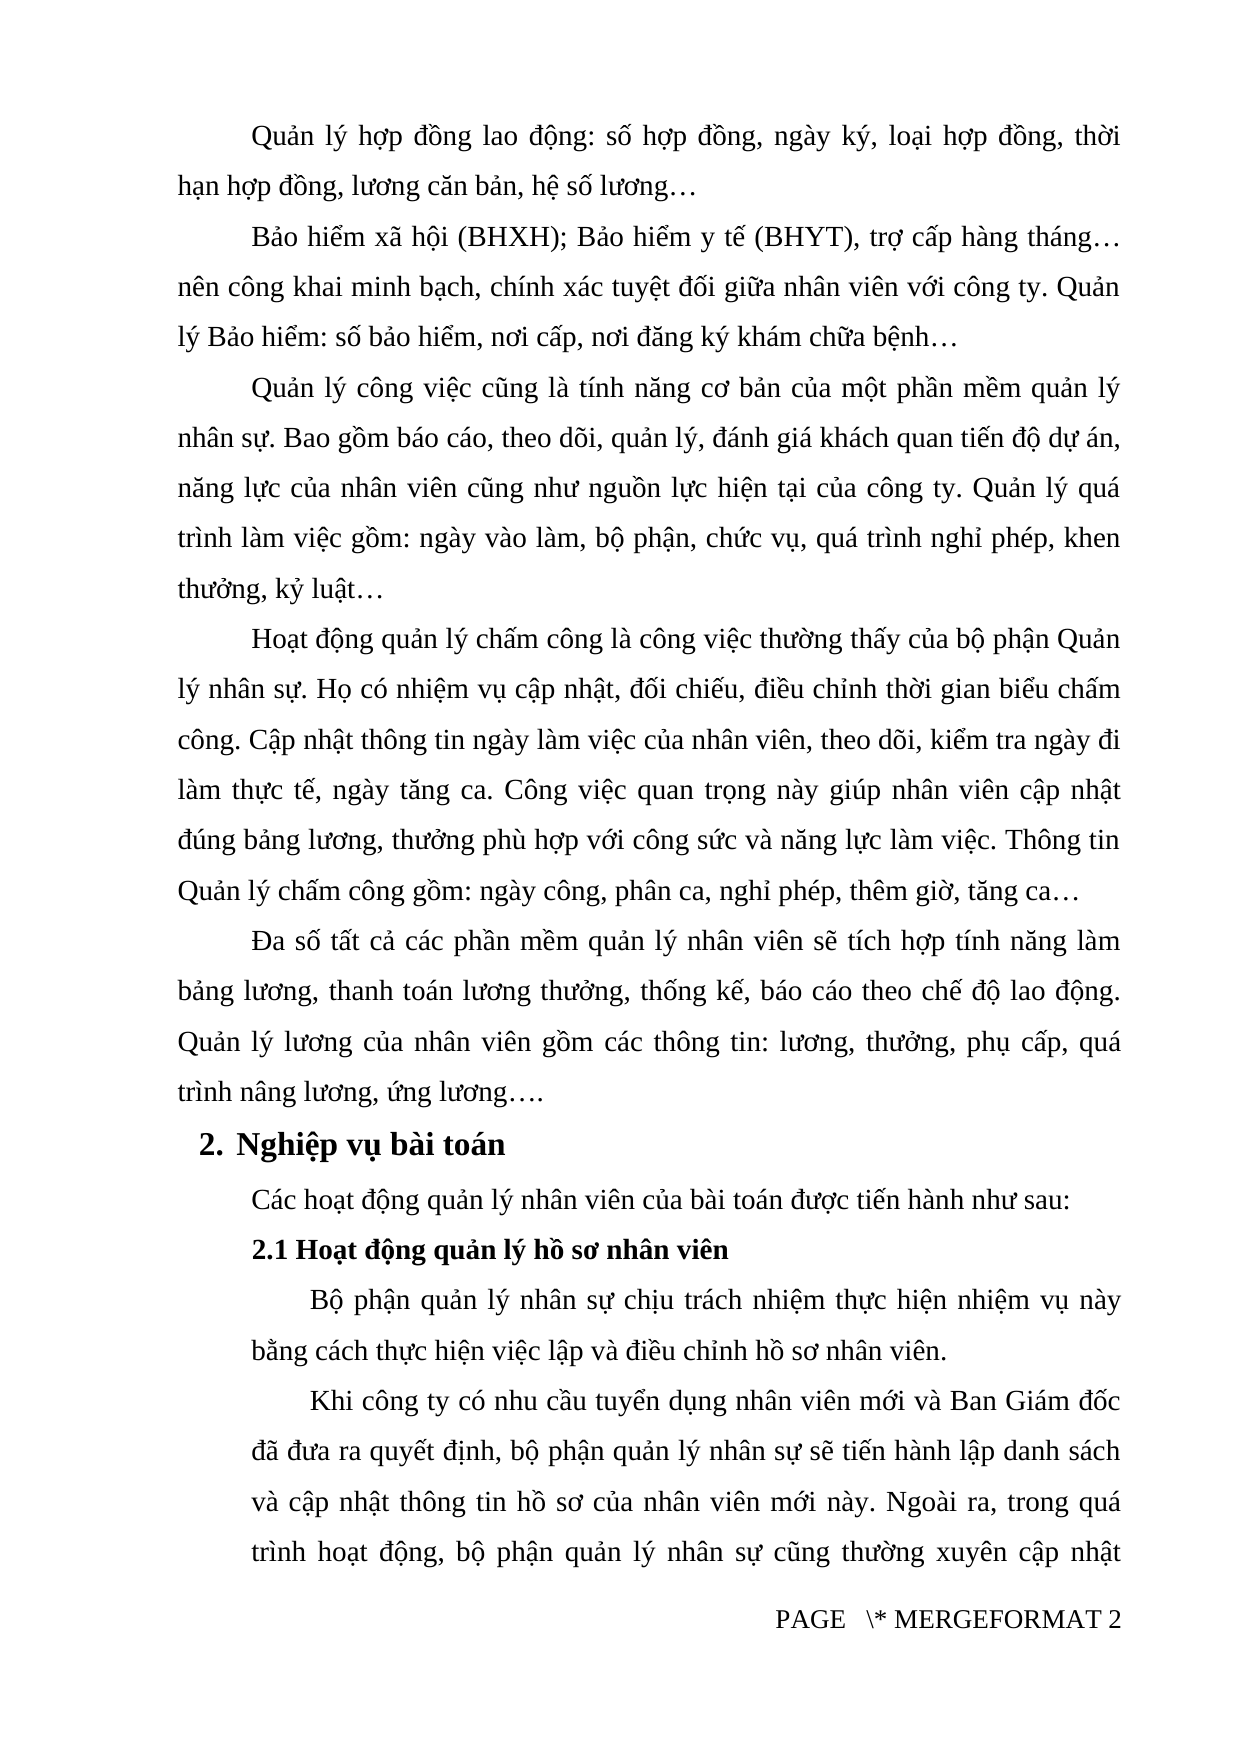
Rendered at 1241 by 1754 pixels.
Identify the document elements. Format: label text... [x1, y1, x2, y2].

list Quản lý công việc cũng là tính năng cơ bản của một phần mềm quản lý nhân sự. Bao gồm báo cáo, theo dõi, quản lý, đánh giá khách quan tiến độ dự án, năng lực của nhân viên cũng như nguồn lực hiện tại của công ty. Quản lý quá trình làm việc gồm: ngày vào làm, bộ phận, chức vụ, quá trình nghỉ phép, khen thưởng, kỷ luật… [177, 370, 1122, 604]
list Các hoạt động quản lý nhân viên của bài toán được tiến hành như sau: [251, 1182, 1122, 1215]
list Đa số tất cả các phần mềm quản lý nhân viên sẽ tích hợp tính năng làm bảng lương, thanh toán lương thưởng, thống kế, báo cáo theo chế độ lao động. Quản lý lương của nhân viên gồm các thông tin: lương, thưởng, phụ cấp, quá trình nâng lương, ứng lương…. [177, 923, 1122, 1108]
list Quản lý hợp đồng lao động: số hợp đồng, ngày ký, loại hợp đồng, thời hạn hợp đồng, lương căn bản, hệ số lương… [177, 118, 1122, 202]
list Nghiệp vụ bài toán [199, 1124, 1122, 1163]
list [251, 1383, 1122, 1568]
list Bảo hiểm xã hội (BHXH); Bảo hiểm y tế (BHYT), trợ cấp hàng tháng…nên công khai minh bạch, chính xác tuyệt đối giữa nhân viên với công ty. Quản lý Bảo hiểm: số bảo hiểm, nơi cấp, nơi đăng ký khám chữa bệnh… [177, 219, 1122, 353]
list Hoạt động quản lý chấm công là công việc thường thấy của bộ phận Quản lý nhân sự. Họ có nhiệm vụ cập nhật, đối chiếu, điều chỉnh thời gian biểu chấm công. Cập nhật thông tin ngày làm việc của nhân viên, theo dõi, kiểm tra ngày đi làm thực tế, ngày tăng ca. Công việc quan trọng này giúp nhân viên cập nhật đúng bảng lương, thưởng phù hợp với công sức và năng lực làm việc. Thông tin Quản lý chấm công gồm: ngày công, phân ca, nghỉ phép, thêm giờ, tăng ca… [177, 621, 1122, 906]
list Bộ phận quản lý nhân sự chịu trách nhiệm thực hiện nhiệm vụ này bằng cách thực hiện việc lập và điều chỉnh hồ sơ nhân viên. [251, 1282, 1122, 1366]
list Hoạt động quản lý hồ sơ nhân viên [252, 1232, 1122, 1266]
